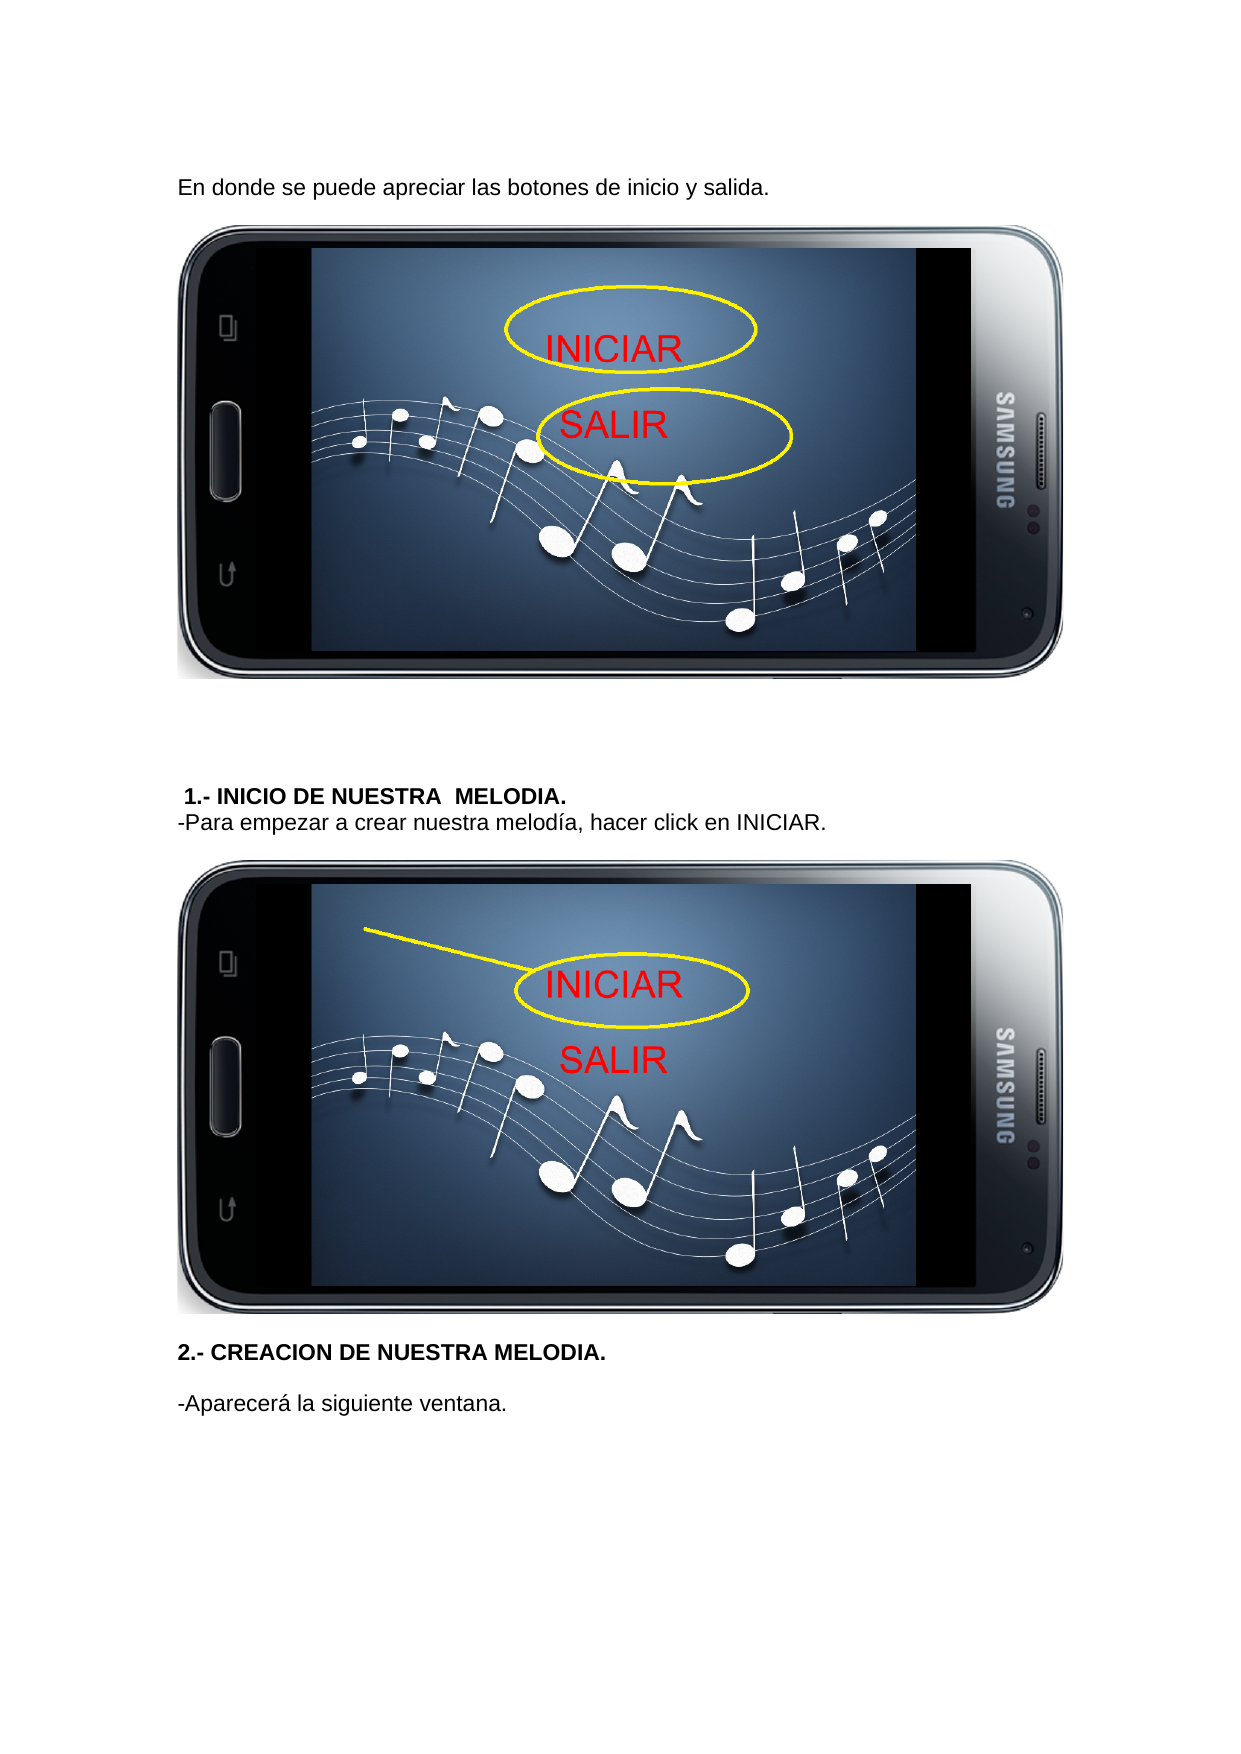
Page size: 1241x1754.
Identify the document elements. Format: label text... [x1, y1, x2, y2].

text -Aparecerá la siguiente ventana. [177, 1389, 1063, 1416]
text 2.- CREACION DE NUESTRA MELODIA. [177, 1338, 1063, 1365]
text -Para empezar a crear nuestra melodía, hacer click en INICIAR. [177, 809, 1063, 836]
text 1.- INICIO DE NUESTRA MELODIA. [177, 783, 1063, 809]
picture [177, 860, 1064, 1314]
text En donde se puede apreciar las botones de inicio y salida. [177, 174, 1063, 200]
picture [177, 225, 1064, 679]
